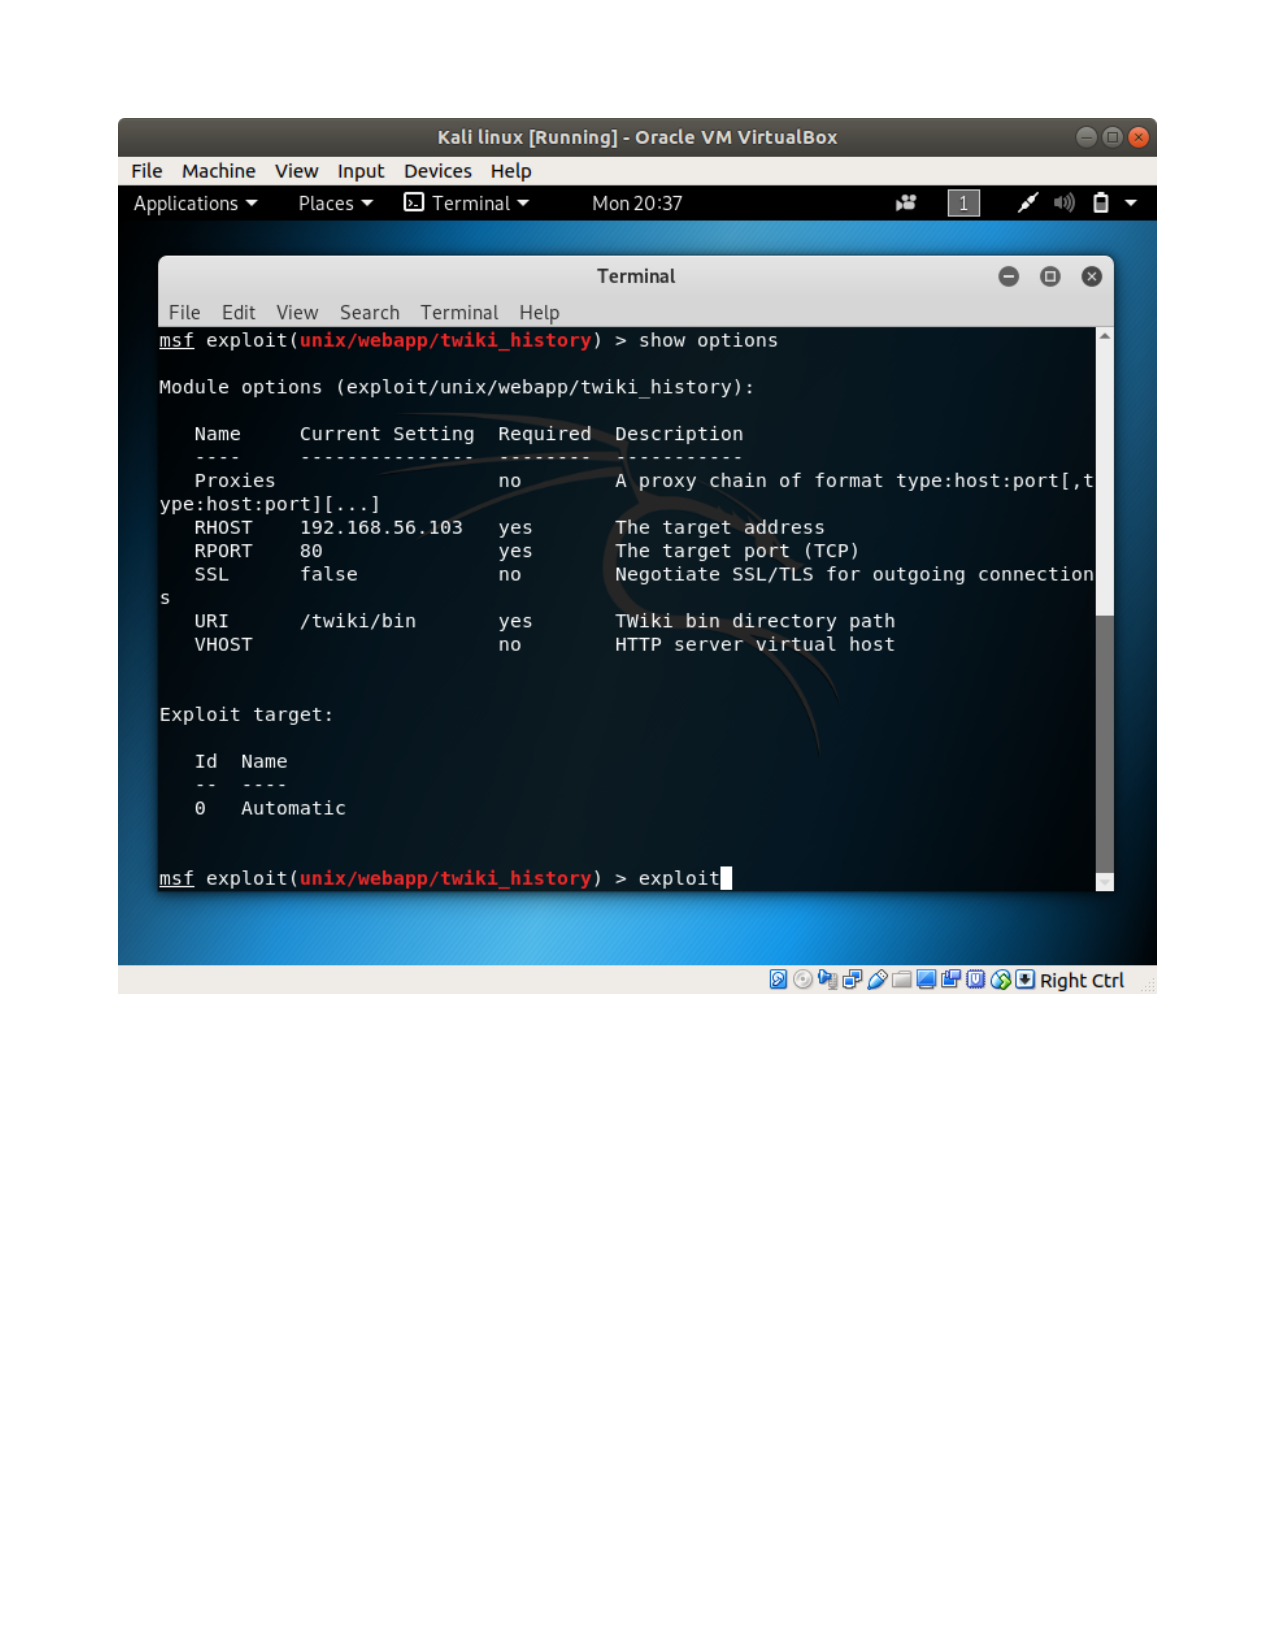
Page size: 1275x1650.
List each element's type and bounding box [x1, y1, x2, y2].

picture [118, 118, 1157, 994]
